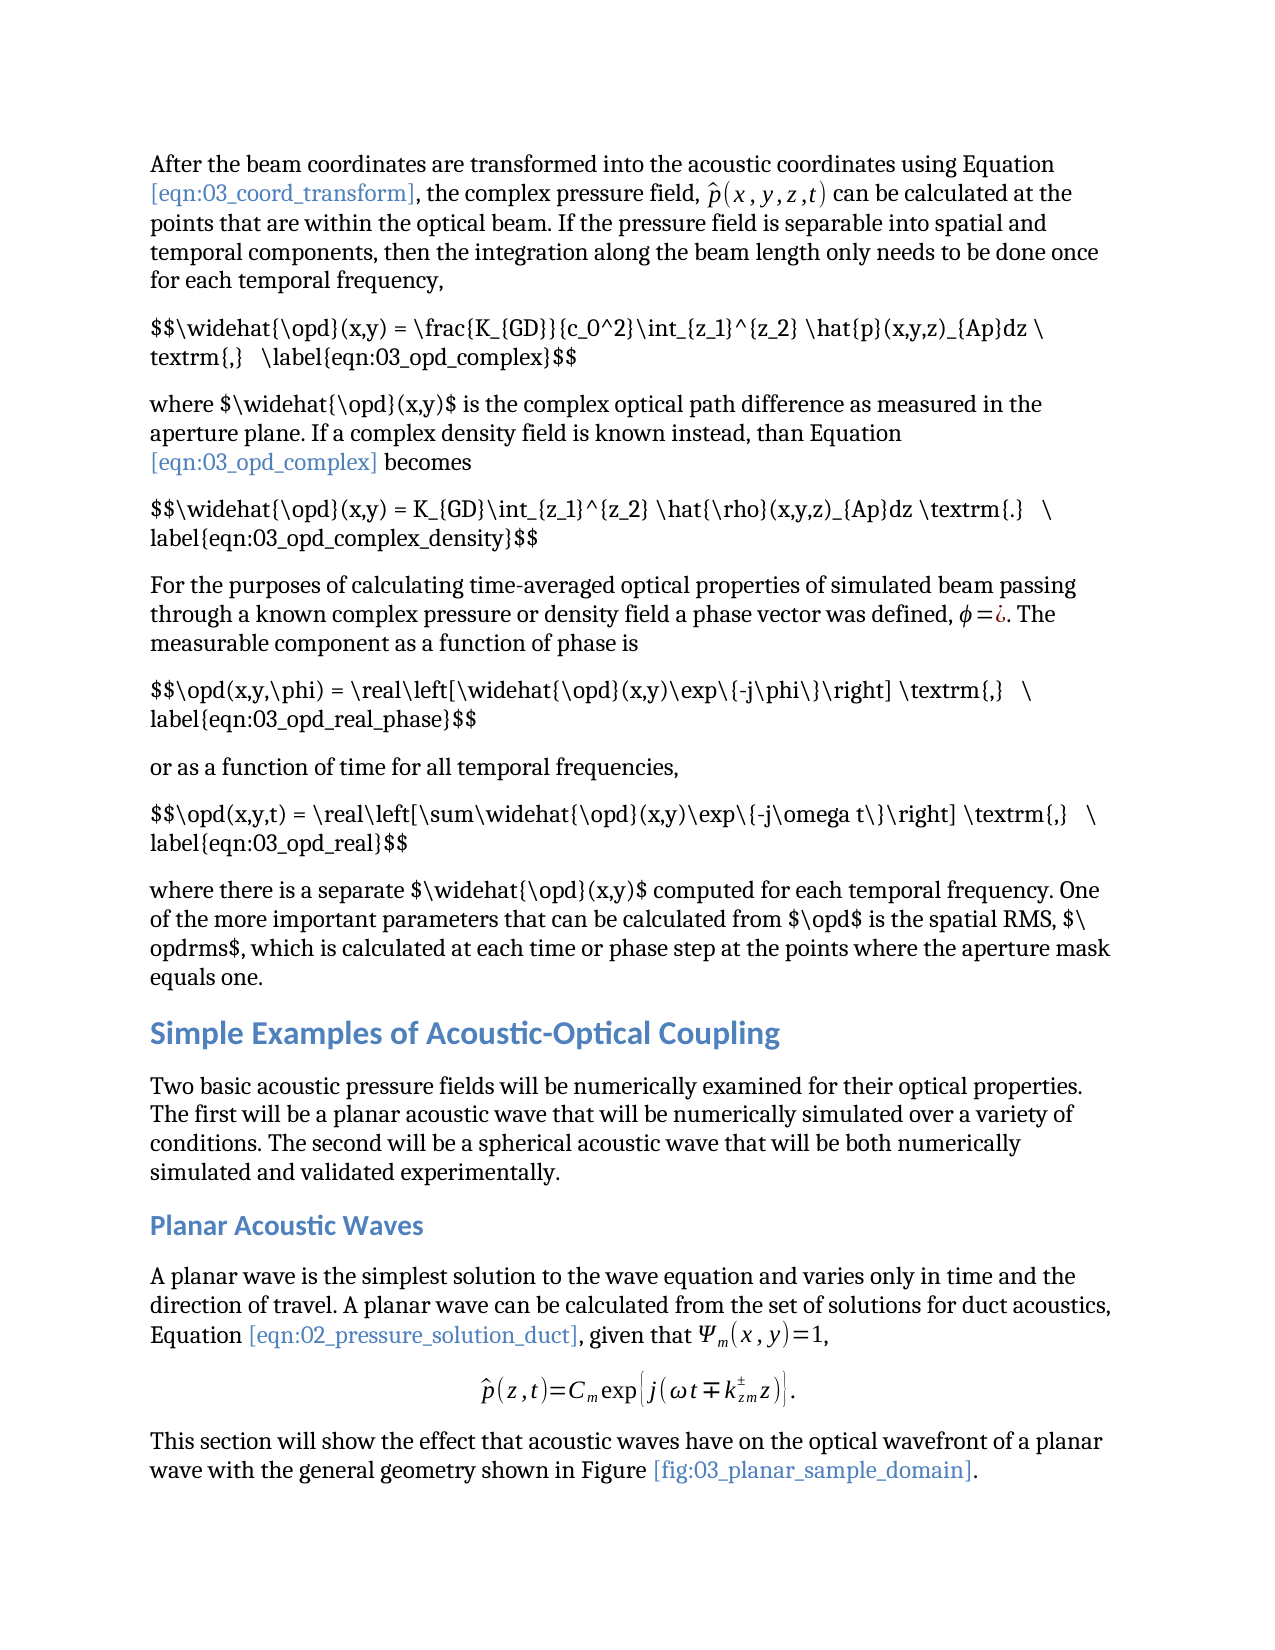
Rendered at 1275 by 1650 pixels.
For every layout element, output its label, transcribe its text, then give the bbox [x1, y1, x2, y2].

text $$\widehat{\opd}(x,y) = \frac{K_{GD}}{c_0^2}\int_{z_1}^{z_2} \hat{p}(x,y,z)_{Ap}dz \textrm{,} \label{eqn:03_opd_complex}$$ [150, 314, 1125, 371]
text This section will show the effect that acoustic waves have on the optical wavefront of a planar wave with the general geometry shown in Figure [fig:03_planar_sample_domain]. [150, 1427, 1125, 1485]
subtitle Planar Acoustic Waves [150, 1207, 1125, 1243]
text A planar wave is the simplest solution to the wave equation and varies only in time and the direction of travel. A planar wave can be calculated from the set of solutions for duct acoustics, Equation [eqn:02_pressure_solution_duct], given that , [150, 1262, 1125, 1351]
text After the beam coordinates are transformed into the acoustic coordinates using Equation [eqn:03_coord_transform], the complex pressure field, can be calculated at the points that are within the optical beam. If the pressure field is separable into spatial and temporal components, then the integration along the beam length only needs to be done once for each temporal frequency, [150, 150, 1125, 295]
text $$\opd(x,y,\phi) = \real\left[\widehat{\opd}(x,y)\exp\{-j\phi\}\right] \textrm{,} \label{eqn:03_opd_real_phase}$$ [150, 676, 1125, 734]
text Two basic acoustic pressure fields will be numerically examined for their optical properties. The first will be a planar acoustic wave that will be numerically simulated over a variety of conditions. The second will be a spherical acoustic wave that will be both numerically simulated and validated experimentally. [150, 1072, 1125, 1187]
subtitle Simple Examples of Acoustic-Optical Coupling [150, 1012, 1125, 1053]
text For the purposes of calculating time-averaged optical properties of simulated beam passing through a known complex pressure or density field a phase vector was defined, . The measurable component as a function of phase is [150, 571, 1125, 657]
text $$\opd(x,y,t) = \real\left[\sum\widehat{\opd}(x,y)\exp\{-j\omega t\}\right] \textrm{,} \label{eqn:03_opd_real}$$ [150, 800, 1125, 857]
text where $\widehat{\opd}(x,y)$ is the complex optical path difference as measured in the aperture plane. If a complex density field is known instead, than Equation [eqn:03_opd_complex] becomes [150, 390, 1125, 476]
text or as a function of time for all temporal frequencies, [150, 752, 1125, 781]
text where there is a separate $\widehat{\opd}(x,y)$ computed for each temporal frequency. One of the more important parameters that can be calculated from $\opd$ is the spatial RMS, $\opdrms$, which is calculated at each time or phase step at the points where the aperture mask equals one. [150, 876, 1125, 991]
text $$\widehat{\opd}(x,y) = K_{GD}\int_{z_1}^{z_2} \hat{\rho}(x,y,z)_{Ap}dz \textrm{.} \label{eqn:03_opd_complex_density}$$ [150, 495, 1125, 552]
